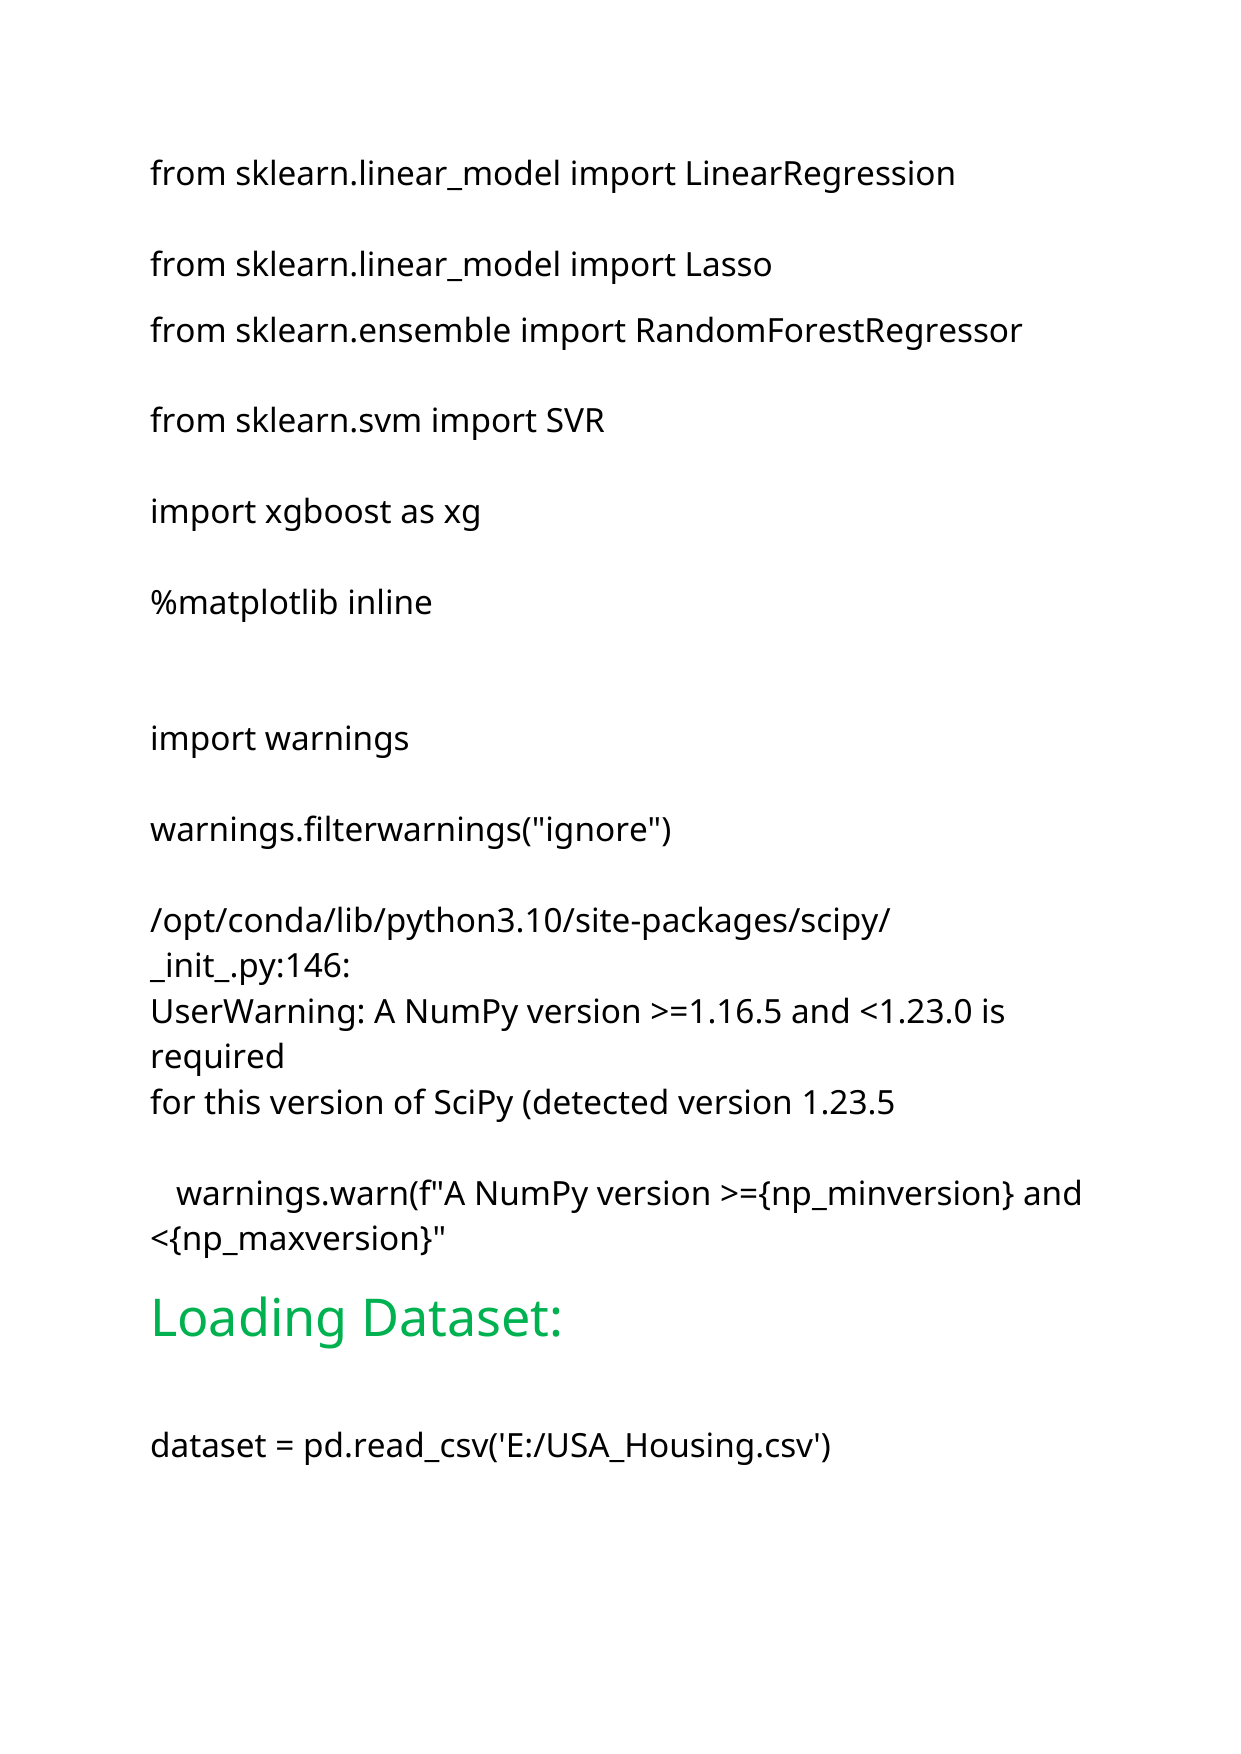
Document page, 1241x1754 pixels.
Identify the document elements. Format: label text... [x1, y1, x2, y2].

text warnings.warn(f"A NumPy version >={np_minversion} and [150, 1169, 1090, 1215]
text import warnings [150, 715, 1090, 761]
text UserWarning: A NumPy version >=1.16.5 and <1.23.0 is required [150, 988, 1090, 1078]
text for this version of SciPy (detected version 1.23.5 [150, 1078, 1090, 1124]
text from sklearn.linear_model import LinearRegression [150, 150, 1090, 195]
text <{np_maxversion}" [150, 1215, 1090, 1260]
text %matplotlib inline [150, 579, 1090, 624]
text from sklearn.linear_model import Lasso [150, 241, 1090, 286]
text from sklearn.svm import SVR [150, 397, 1090, 443]
text from sklearn.ensemble import RandomForestRegressor [150, 306, 1090, 352]
text dataset = pd.read_csv('E:/USA_Housing.csv') [150, 1422, 1090, 1468]
text warnings.filterwarnings("ignore") [150, 806, 1090, 851]
text /opt/conda/lib/python3.10/site-packages/scipy/_init_.py:146: [150, 897, 1090, 988]
text import xgboost as xg [150, 488, 1090, 533]
text Loading Dataset: [150, 1280, 1090, 1351]
